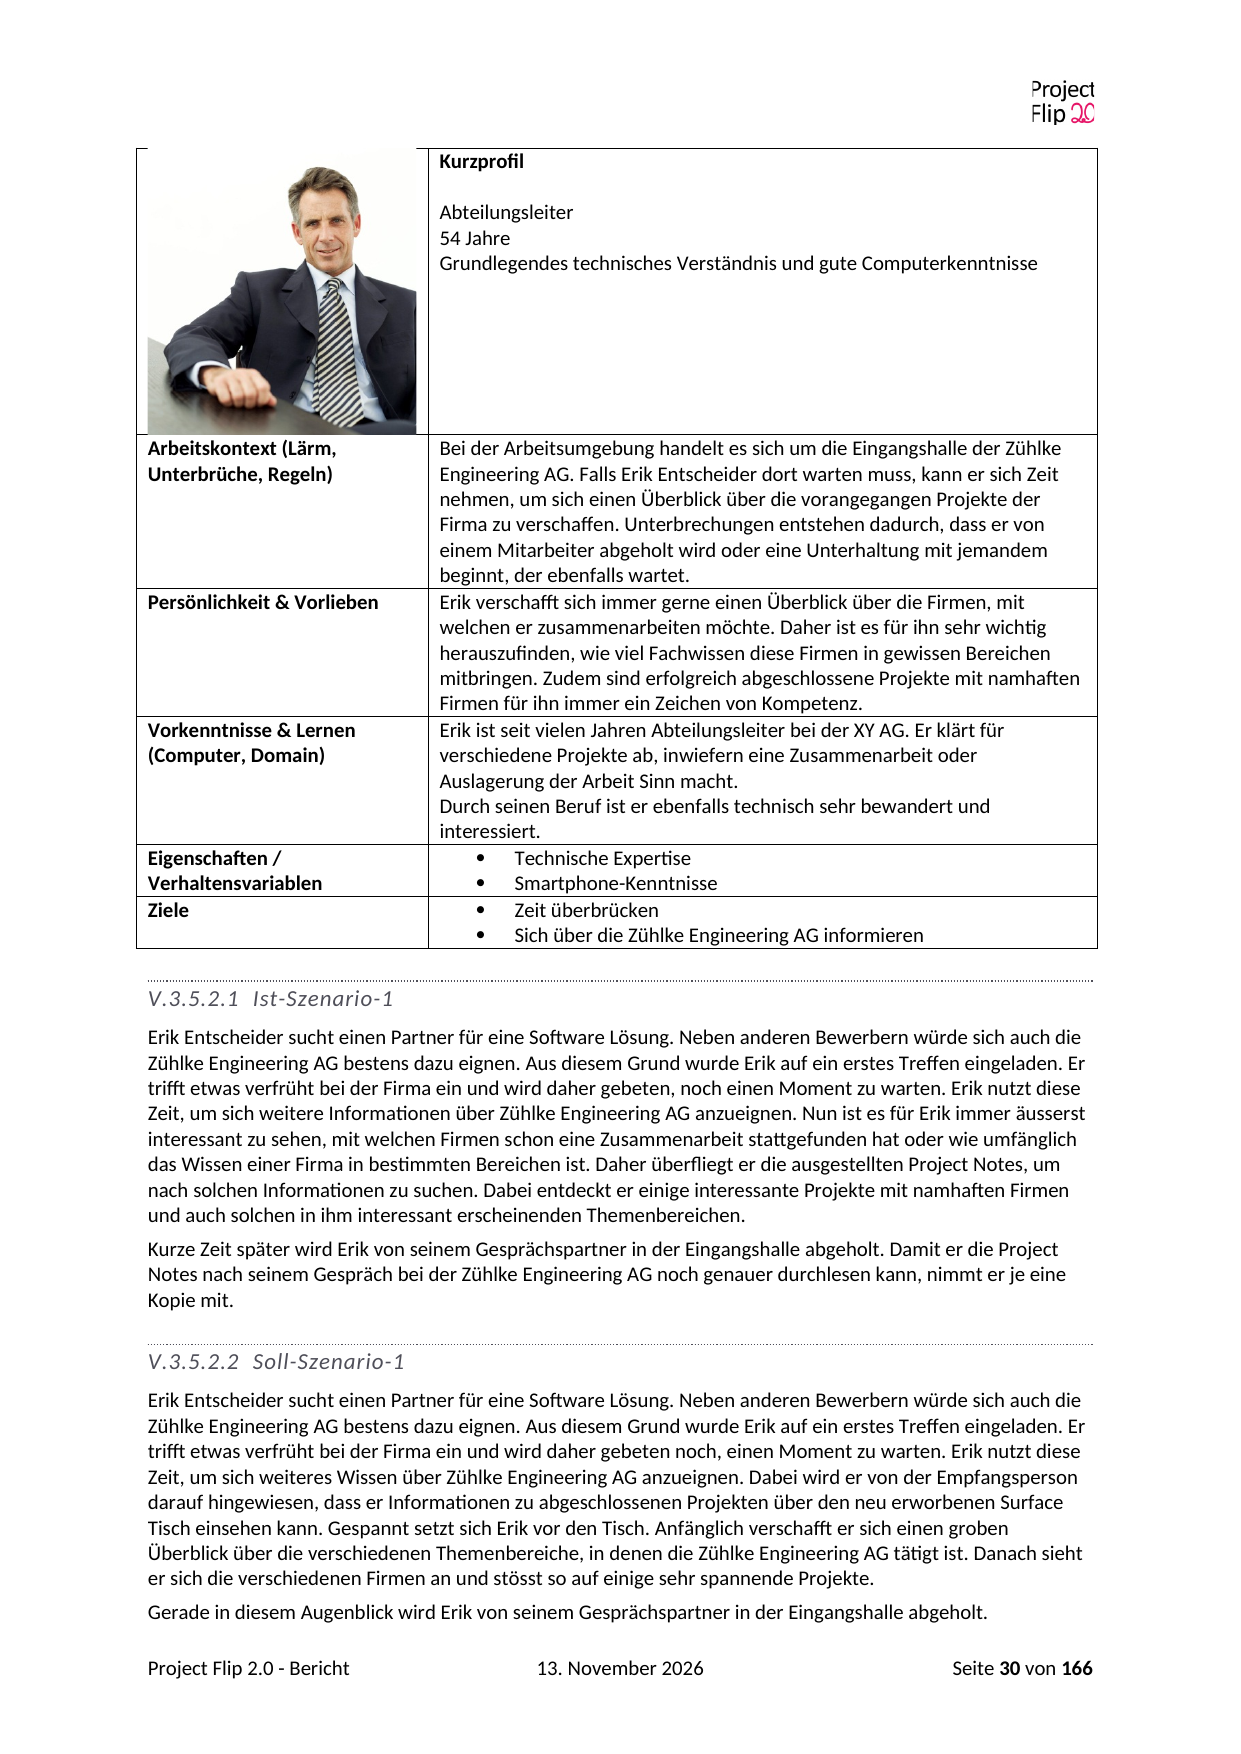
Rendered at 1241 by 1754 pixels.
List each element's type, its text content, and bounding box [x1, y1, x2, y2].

table_cell Ziele [137, 897, 428, 948]
picture [147, 148, 417, 435]
table_cell Zeit überbrücken Sich über die Zühlke Engineering AG informieren [429, 897, 1097, 948]
table_cell Persönlichkeit & Vorlieben [137, 589, 428, 716]
table_cell Kurzprofil Abteilungsleiter 54 Jahre Grundlegendes technisches Verständnis und gute Computerkenntnisse [429, 149, 1097, 434]
table_cell Erik verschafft sich immer gerne einen Überblick über die Firmen, mit welchen er zusammenarbeiten möchte. Daher ist es für ihn sehr wichtig herauszufinden, wie viel Fachwissen diese Firmen in gewissen Bereichen mitbringen. Zudem sind erfolgreich abgeschlossene Projekte mit namhaften Firmen für ihn immer ein Zeichen von Kompetenz. [429, 589, 1097, 716]
table_cell [417, 149, 428, 434]
table_cell [137, 149, 147, 434]
text Erik Entscheider sucht einen Partner für eine Software Lösung. Neben anderen Bewerbern würde sich auch die Zühlke Engineering AG bestens dazu eignen. Aus diesem Grund wurde Erik auf ein erstes Treffen eingeladen. Er trifft etwas verfrüht bei der Firma ein und wird daher gebeten noch, einen Moment zu warten. Erik nutzt diese Zeit, um sich weiteres Wissen über Zühlke Engineering AG anzueignen. Dabei wird er von der Empfangsperson darauf hingewiesen, dass er Informationen zu abgeschlossenen Projekten über den neu erworbenen Surface Tisch einsehen kann. Gespannt setzt sich Erik vor den Tisch. Anfänglich verschafft er sich einen groben Überblick über die verschiedenen Themenbereiche, in denen die Zühlke Engineering AG tätigt ist. Danach sieht er sich die verschiedenen Firmen an und stösst so auf einige sehr spannende Projekte. [148, 1388, 1093, 1591]
subtitle Soll-Szenario-1 [148, 1343, 1093, 1375]
table_cell Technische Expertise Smartphone-Kenntnisse [429, 845, 1097, 896]
text Erik Entscheider sucht einen Partner für eine Software Lösung. Neben anderen Bewerbern würde sich auch die Zühlke Engineering AG bestens dazu eignen. Aus diesem Grund wurde Erik auf ein erstes Treffen eingeladen. Er trifft etwas verfrüht bei der Firma ein und wird daher gebeten, noch einen Moment zu warten. Erik nutzt diese Zeit, um sich weitere Informationen über Zühlke Engineering AG anzueignen. Nun ist es für Erik immer äusserst interessant zu sehen, mit welchen Firmen schon eine Zusammenarbeit stattgefunden hat oder wie umfänglich das Wissen einer Firma in bestimmten Bereichen ist. Daher überfliegt er die ausgestellten Project Notes, um nach solchen Informationen zu suchen. Dabei entdeckt er einige interessante Projekte mit namhaften Firmen und auch solchen in ihm interessant erscheinenden Themenbereichen. [148, 1024, 1093, 1228]
table_cell Vorkenntnisse & Lernen (Computer, Domain) [137, 717, 428, 844]
table_cell Erik ist seit vielen Jahren Abteilungsleiter bei der XY AG. Er klärt für verschiedene Projekte ab, inwiefern eine Zusammenarbeit oder Auslagerung der Arbeit Sinn macht. Durch seinen Beruf ist er ebenfalls technisch sehr bewandert und interessiert. [429, 717, 1097, 844]
table_cell Eigenschaften / Verhaltensvariablen [137, 845, 428, 896]
subtitle Ist-Szenario-1 [148, 980, 1093, 1012]
text Kurze Zeit später wird Erik von seinem Gesprächspartner in der Eingangshalle abgeholt. Damit er die Project Notes nach seinem Gespräch bei der Zühlke Engineering AG noch genauer durchlesen kann, nimmt er je eine Kopie mit. [148, 1236, 1093, 1312]
table_cell Bei der Arbeitsumgebung handelt es sich um die Eingangshalle der Zühlke Engineering AG. Falls Erik Entscheider dort warten muss, kann er sich Zeit nehmen, um sich einen Überblick über die vorangegangen Projekte der Firma zu verschaffen. Unterbrechungen entstehen dadurch, dass er von einem Mitarbeiter abgeholt wird oder eine Unterhaltung mit jemandem beginnt, der ebenfalls wartet. [429, 435, 1097, 588]
table_cell Arbeitskontext (Lärm, Unterbrüche, Regeln) [137, 435, 428, 588]
text Gerade in diesem Augenblick wird Erik von seinem Gesprächspartner in der Eingangshalle abgeholt. [148, 1599, 1093, 1625]
picture [1081, 79, 1097, 124]
